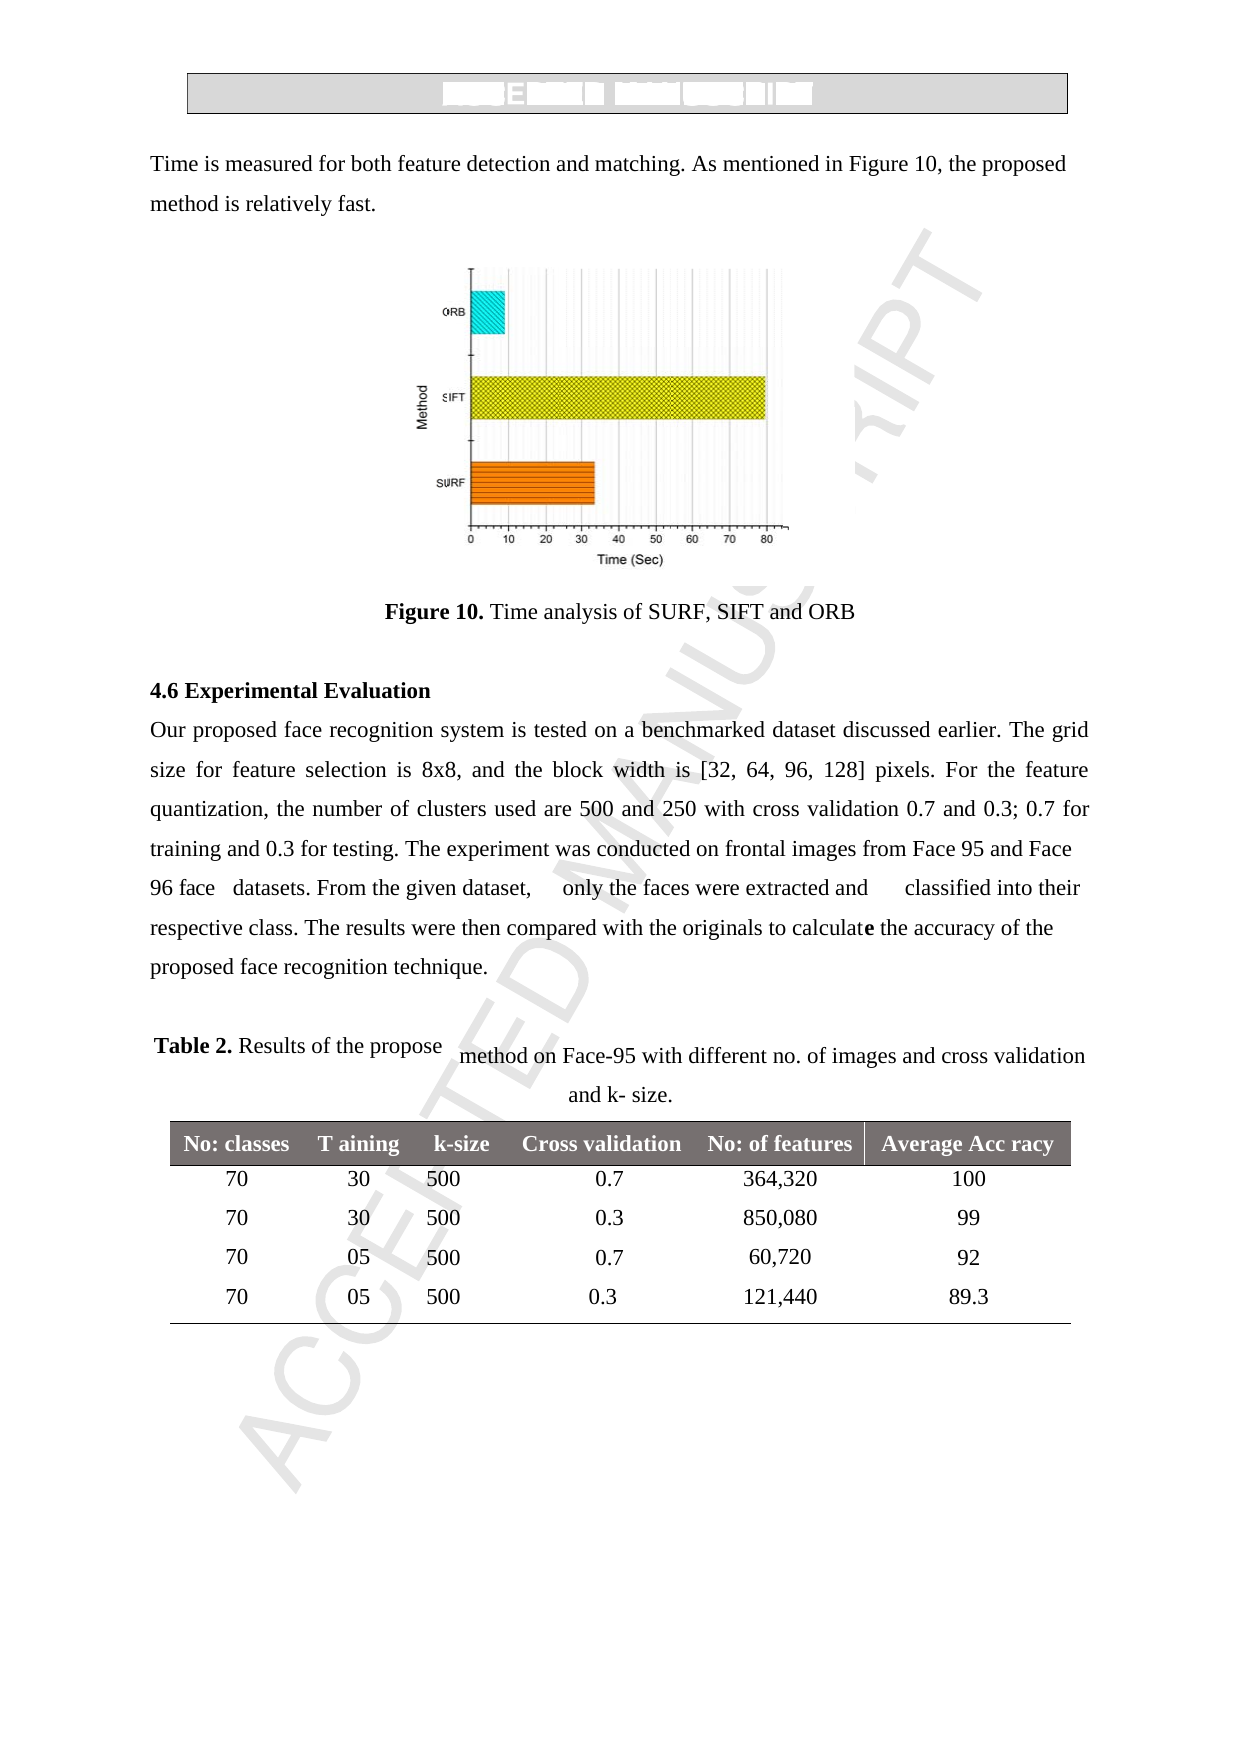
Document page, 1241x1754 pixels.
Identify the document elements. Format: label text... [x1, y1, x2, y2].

text 96 face [150, 874, 222, 901]
text only the faces were extracted and [562, 874, 892, 901]
picture [527, 82, 583, 105]
table_cell 70 [170, 1238, 302, 1277]
text Our proposed face recognition system is tested on a benchmarked dataset discussed earlier. The grid size for feature selection is 8x8, and the block width is [32, 64, 96, 128] pixels. For the feature quantization, the number of clusters used are 500 and 250 with cross validation 0.7 and 0.3; 0.7 for training and 0.3 for testing. The experiment was conducted on frontal images from Face 95 and Face [150, 716, 1091, 861]
table_cell 364,320 [695, 1166, 864, 1198]
table_cell 121,440 [695, 1277, 864, 1323]
table_cell 30 [302, 1198, 414, 1237]
picture [442, 82, 505, 106]
table_cell 70 [170, 1166, 302, 1198]
table_cell 92 [865, 1238, 1071, 1277]
picture [683, 82, 744, 106]
table_header No: classes [170, 1122, 302, 1165]
picture [776, 82, 813, 105]
text Time is measured for both feature detection and matching. As mentioned in Figure 10, the proposed method is relatively fast. [150, 150, 1113, 216]
text Table 2. Results of the propose [153, 1032, 443, 1059]
picture [615, 82, 680, 105]
text method on Face-95 with different no. of images and cross validation and k- size. [459, 1042, 1088, 1108]
table_header Cross validation [506, 1122, 695, 1165]
table_cell 0.3 [506, 1277, 695, 1323]
table_cell 500 [414, 1198, 506, 1237]
table_header k-size [414, 1122, 506, 1165]
text datasets. From the given dataset, [233, 874, 551, 901]
table_cell 89.3 [865, 1277, 1071, 1323]
table_cell 70 [170, 1198, 302, 1237]
table_header T aining [302, 1122, 414, 1165]
table_cell 500 [414, 1277, 506, 1323]
picture [387, 228, 855, 586]
table_cell 500 [414, 1166, 506, 1198]
table_cell 0.7 [506, 1238, 695, 1277]
table_cell 850,080 [695, 1198, 864, 1237]
table_cell 30 [302, 1166, 414, 1198]
table_cell 500 [414, 1238, 506, 1277]
table_cell 100 [865, 1166, 1071, 1198]
picture [585, 82, 604, 105]
text respective class. The results were then compared with the originals to calculate the accuracy of the proposed face recognition technique. [150, 914, 1113, 980]
text classified into their [904, 874, 1113, 901]
table_cell 05 [302, 1277, 414, 1323]
table_cell 99 [865, 1198, 1071, 1237]
table_cell 05 [302, 1238, 414, 1277]
table_cell 0.7 [506, 1166, 695, 1198]
picture [746, 82, 765, 105]
table_header Average Acc racy [865, 1122, 1071, 1165]
table_cell 0.3 [506, 1198, 695, 1237]
table_cell 60,720 [695, 1238, 864, 1277]
table_header No: of features [695, 1122, 864, 1165]
table_cell 70 [170, 1277, 302, 1323]
text Figure 10. Time analysis of SURF, SIFT and ORB [155, 598, 1085, 624]
subtitle Experimental Evaluation [150, 677, 1113, 703]
